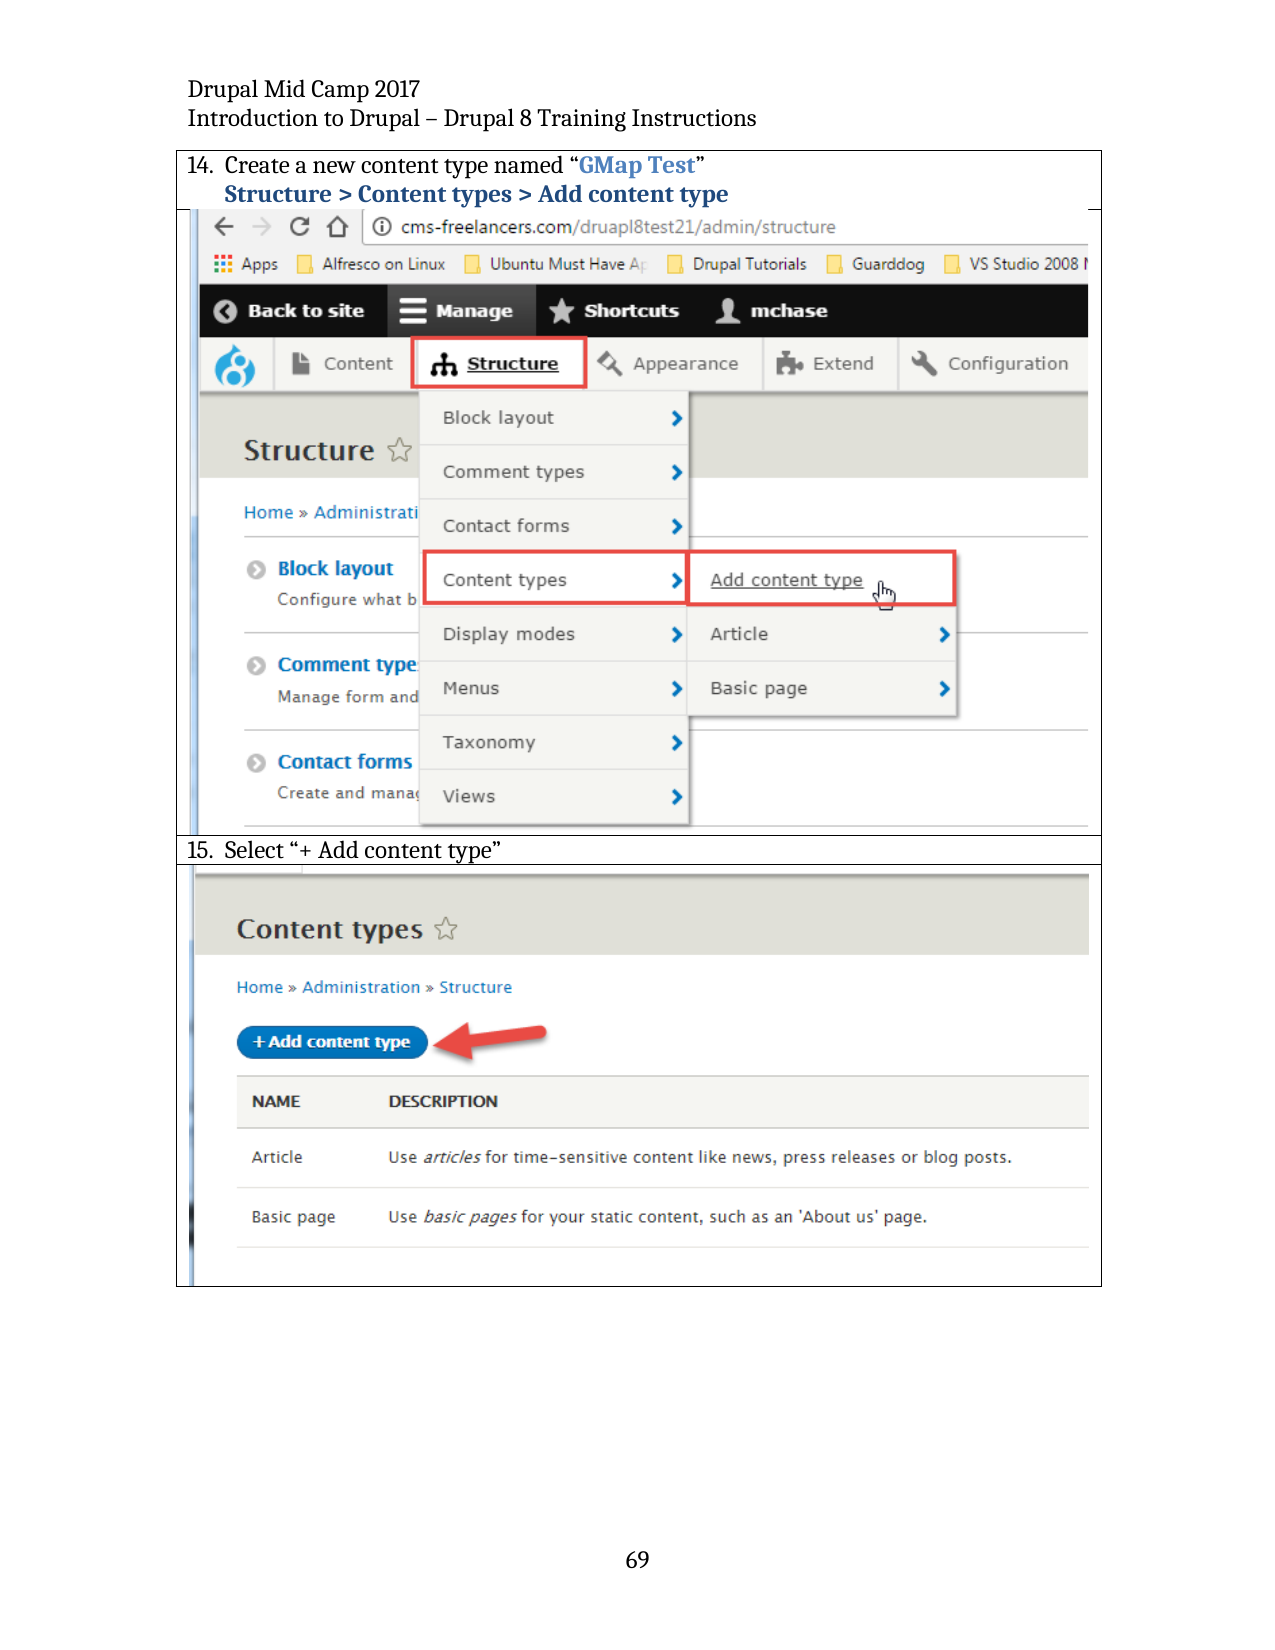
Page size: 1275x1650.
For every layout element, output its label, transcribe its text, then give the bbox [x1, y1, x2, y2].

picture [189, 865, 1089, 1286]
table_cell [177, 865, 189, 1286]
picture [189, 209, 1089, 835]
table_cell [1089, 210, 1101, 834]
table_cell Select “+ Add content type” [177, 836, 1101, 864]
table_cell [1089, 865, 1101, 1286]
table_header Create a new content type named “GMap Test” Structure > Content types > Add content type [177, 151, 1101, 208]
table_cell [177, 210, 189, 834]
